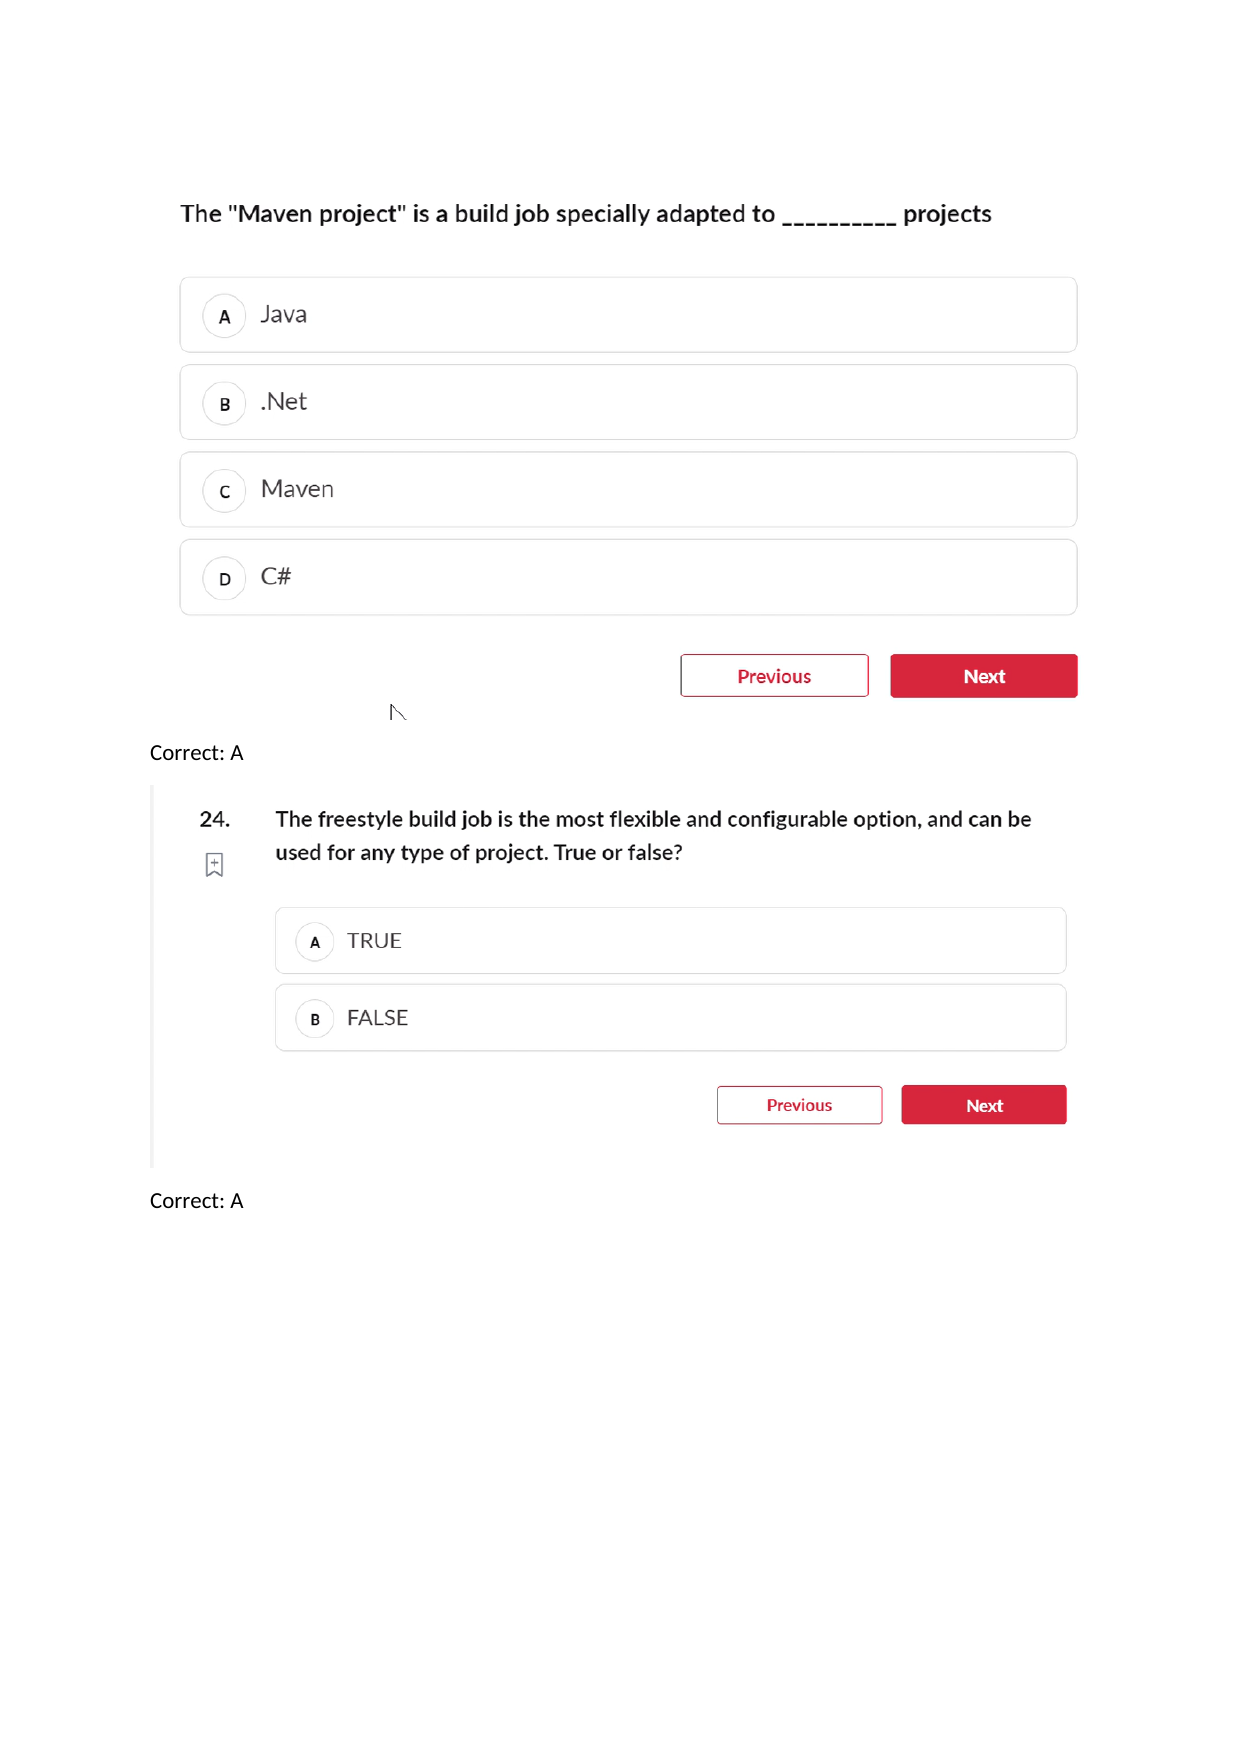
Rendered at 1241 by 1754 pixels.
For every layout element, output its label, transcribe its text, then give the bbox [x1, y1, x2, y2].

picture [150, 785, 1091, 1168]
picture [150, 150, 1091, 720]
text Correct: A [150, 738, 1090, 766]
text Correct: A [150, 1186, 1090, 1214]
